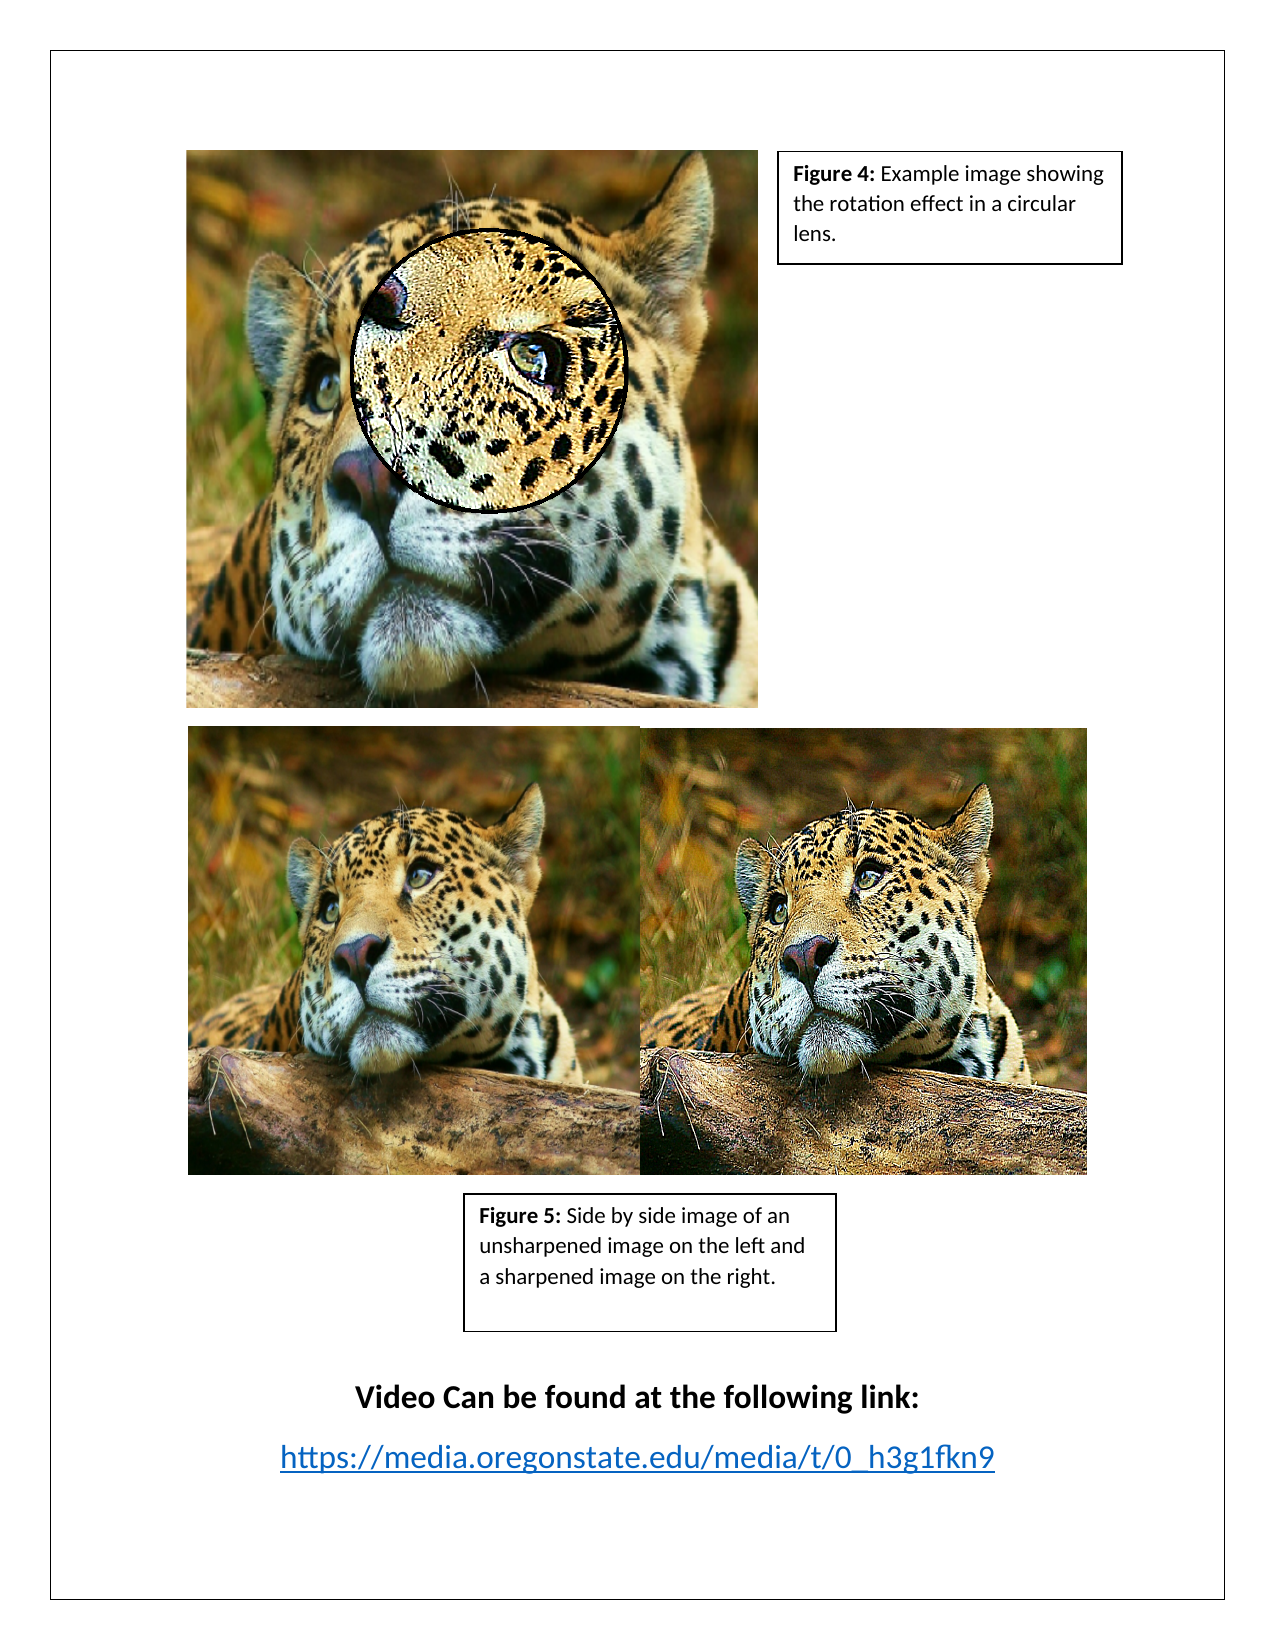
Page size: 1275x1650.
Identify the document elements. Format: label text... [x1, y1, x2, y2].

text https://media.oregonstate.edu/media/t/0_h3g1fkn9 [150, 1436, 1125, 1477]
picture [188, 726, 1087, 1175]
text Video Can be found at the following link: [150, 1376, 1125, 1416]
picture [186, 150, 758, 708]
